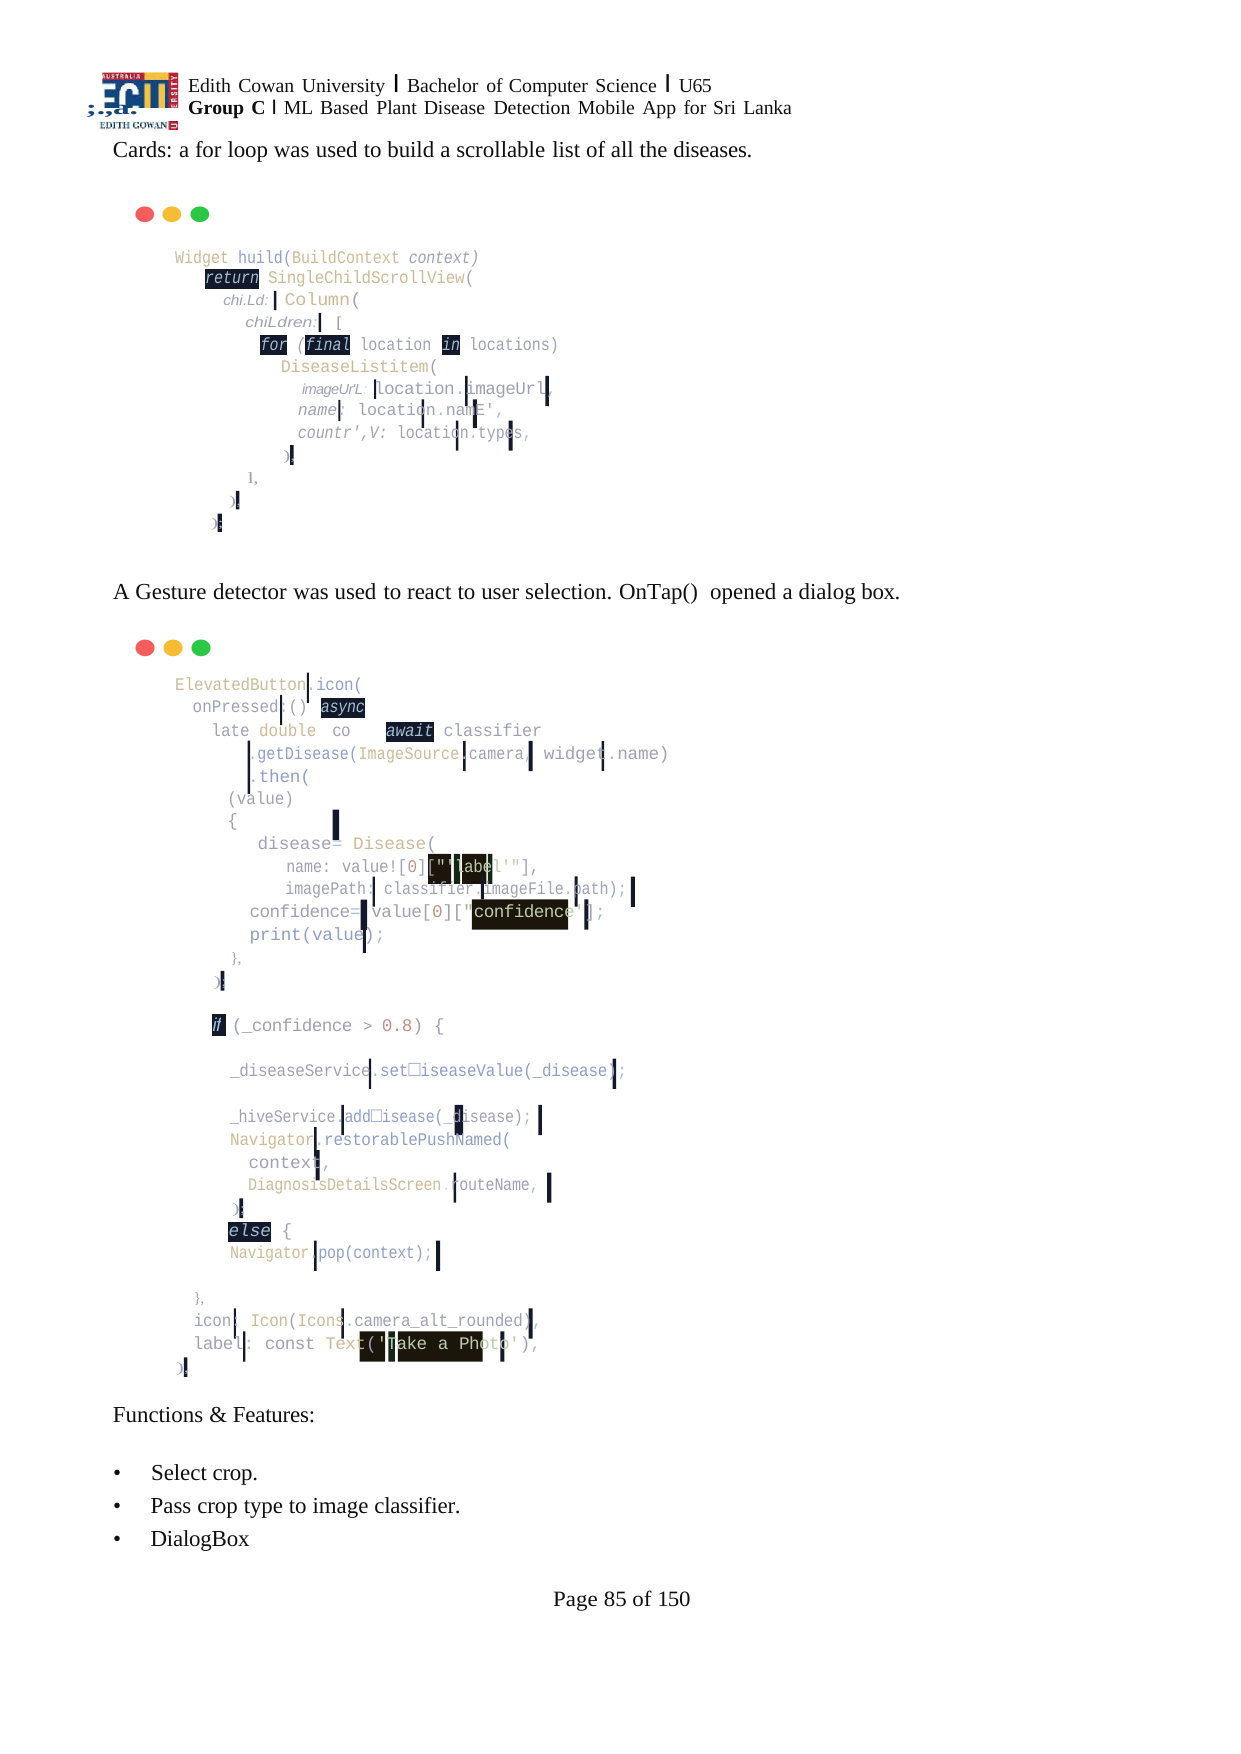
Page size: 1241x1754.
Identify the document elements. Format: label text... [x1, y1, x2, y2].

text imageUr'L: location.imageUrl, name: location.namE', countr',V: location.types, [298, 379, 587, 443]
text if (_confidence > 0.8) { [212, 1014, 1217, 1037]
list Select crop. [113, 1459, 1217, 1486]
text ); [211, 515, 1217, 531]
text ); [232, 1200, 1217, 1217]
text ••• [131, 180, 1217, 251]
text imagePath: classifier.imageFile.path); confidence= value[0]["confidence']; print(value); [249, 880, 644, 946]
text ), [176, 1359, 1217, 1376]
text ElevatedButton.icon( onPressed:() async [175, 676, 366, 718]
text Cards: a for loop was used to build a scrollable list of all the diseases. [113, 136, 1217, 163]
text Widget huild(BuildContext context) [25, 251, 287, 266]
text .then( (value) { [227, 767, 312, 832]
text _diseaseService.set□iseaseValue(_disease); [230, 1056, 1217, 1082]
text late double co await classifier [211, 722, 386, 742]
text ), [283, 447, 1217, 464]
text }, [230, 949, 1217, 967]
text }, [193, 1289, 1217, 1307]
list DialogBox [113, 1525, 1217, 1552]
text ), [229, 492, 1217, 508]
text Widget huild(BuildContext context) [287, 251, 479, 266]
text icon: Icon(Icons.camera_alt_rounded), label: const Text('Take a Photo'), [193, 1312, 587, 1355]
text for (final location in locations) DiseaseListitem( [260, 335, 644, 377]
text chiLdren: [ [25, 314, 562, 331]
list Pass crop type to image classifier. [113, 1492, 1217, 1518]
picture [98, 121, 179, 130]
text chi.Ld: Column( [25, 291, 559, 311]
text return SingleChildScrollView( [25, 268, 474, 289]
text Functions & Features: [113, 1401, 1217, 1427]
text late double co await classifier [434, 722, 1217, 742]
text ;.,a. Group C I ML Based Plant Disease Detection Mobile App for Sri Lanka [86, 96, 1217, 119]
text l, [247, 468, 1217, 486]
text A Gesture detector was used to react to user selection. OnTap() opened a dialog box. [113, 578, 1217, 605]
text _hiveService.add□isease(_disease); Navigator.restorablePushNamed( [230, 1103, 644, 1150]
text disease= Disease( [257, 835, 1217, 855]
text name: value![0]["'label'"], [286, 857, 1217, 877]
text else { Navigator.pop(context); [228, 1222, 486, 1264]
text context, DiagnosisDetailsScreen.routeName, [248, 1153, 587, 1196]
text .getDisease(ImageSource.camera, widget.name) [251, 744, 1217, 764]
text ); [213, 973, 1217, 989]
picture [102, 72, 179, 96]
